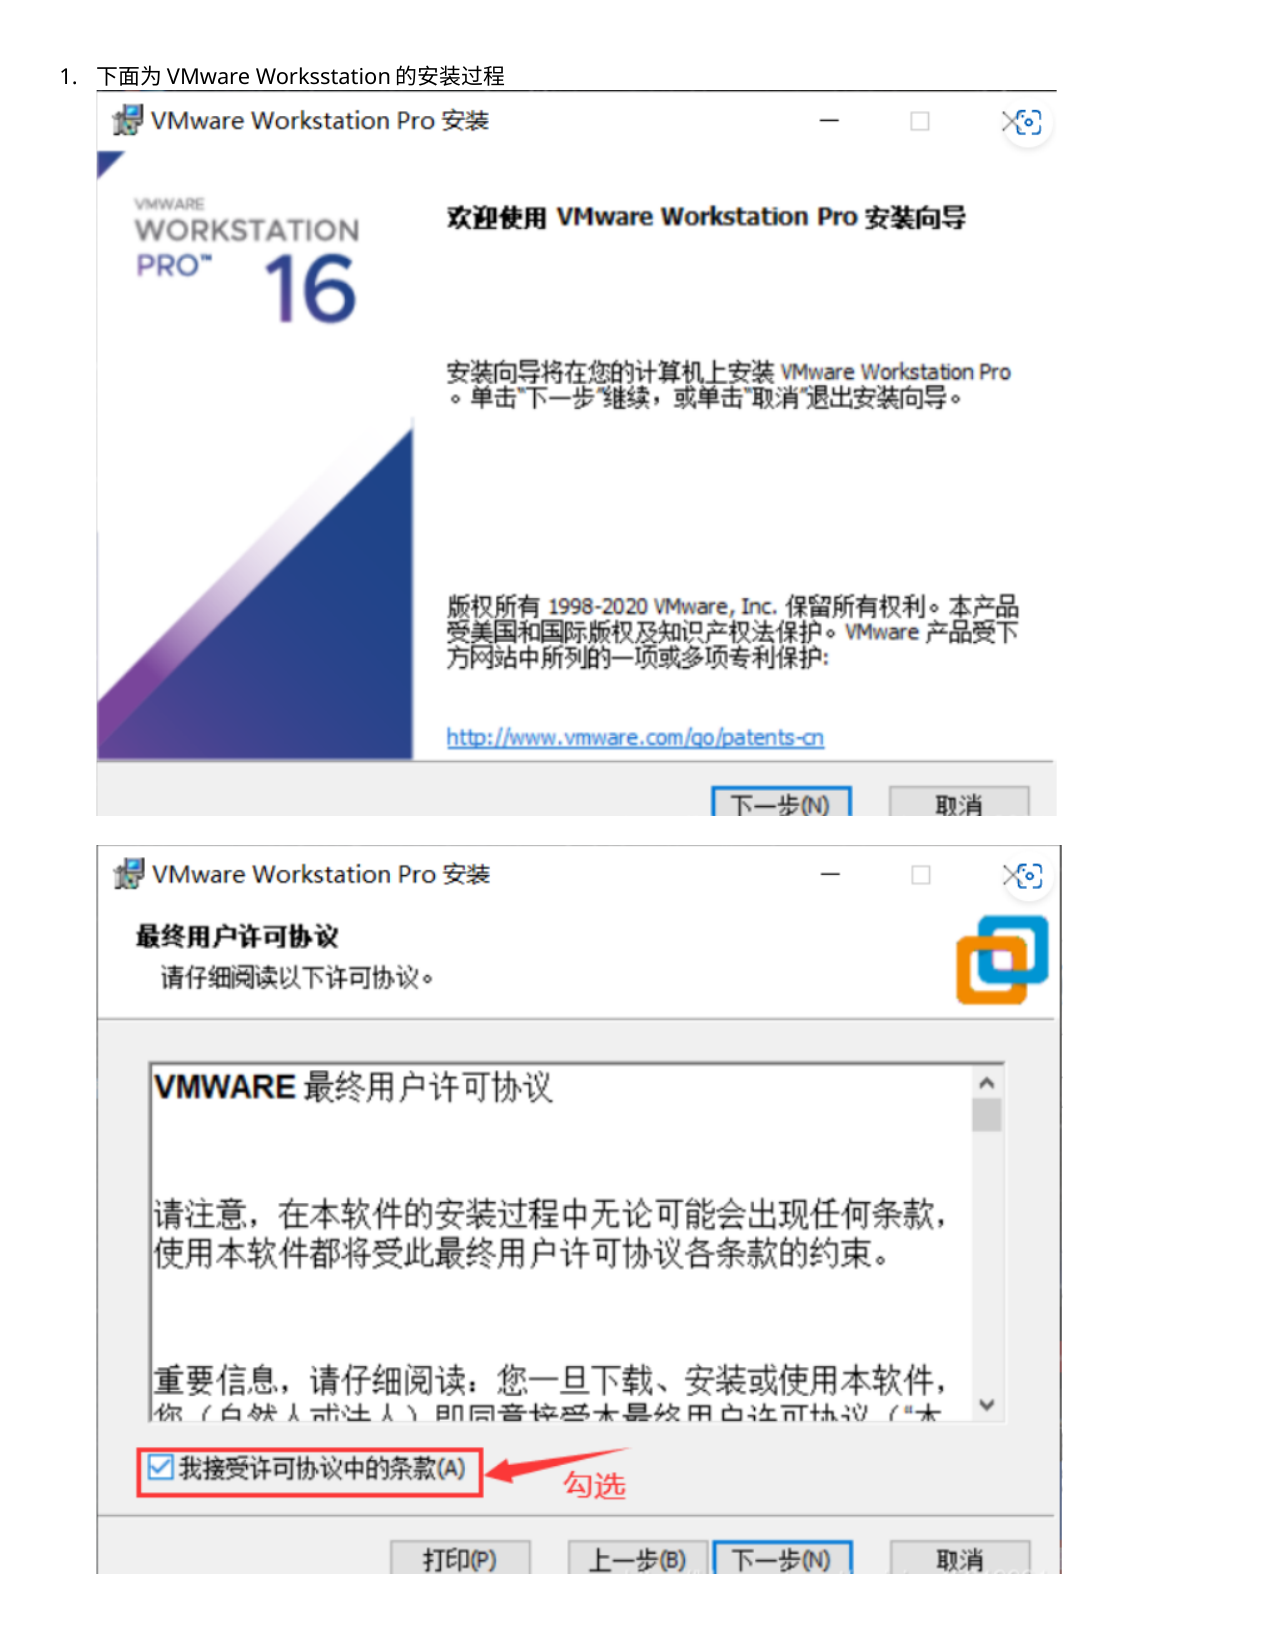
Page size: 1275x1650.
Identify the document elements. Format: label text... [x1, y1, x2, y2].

picture [96, 845, 1063, 1574]
picture [96, 90, 1057, 816]
list 下面为VMware Worksstation的安装过程 [59, 59, 1148, 91]
